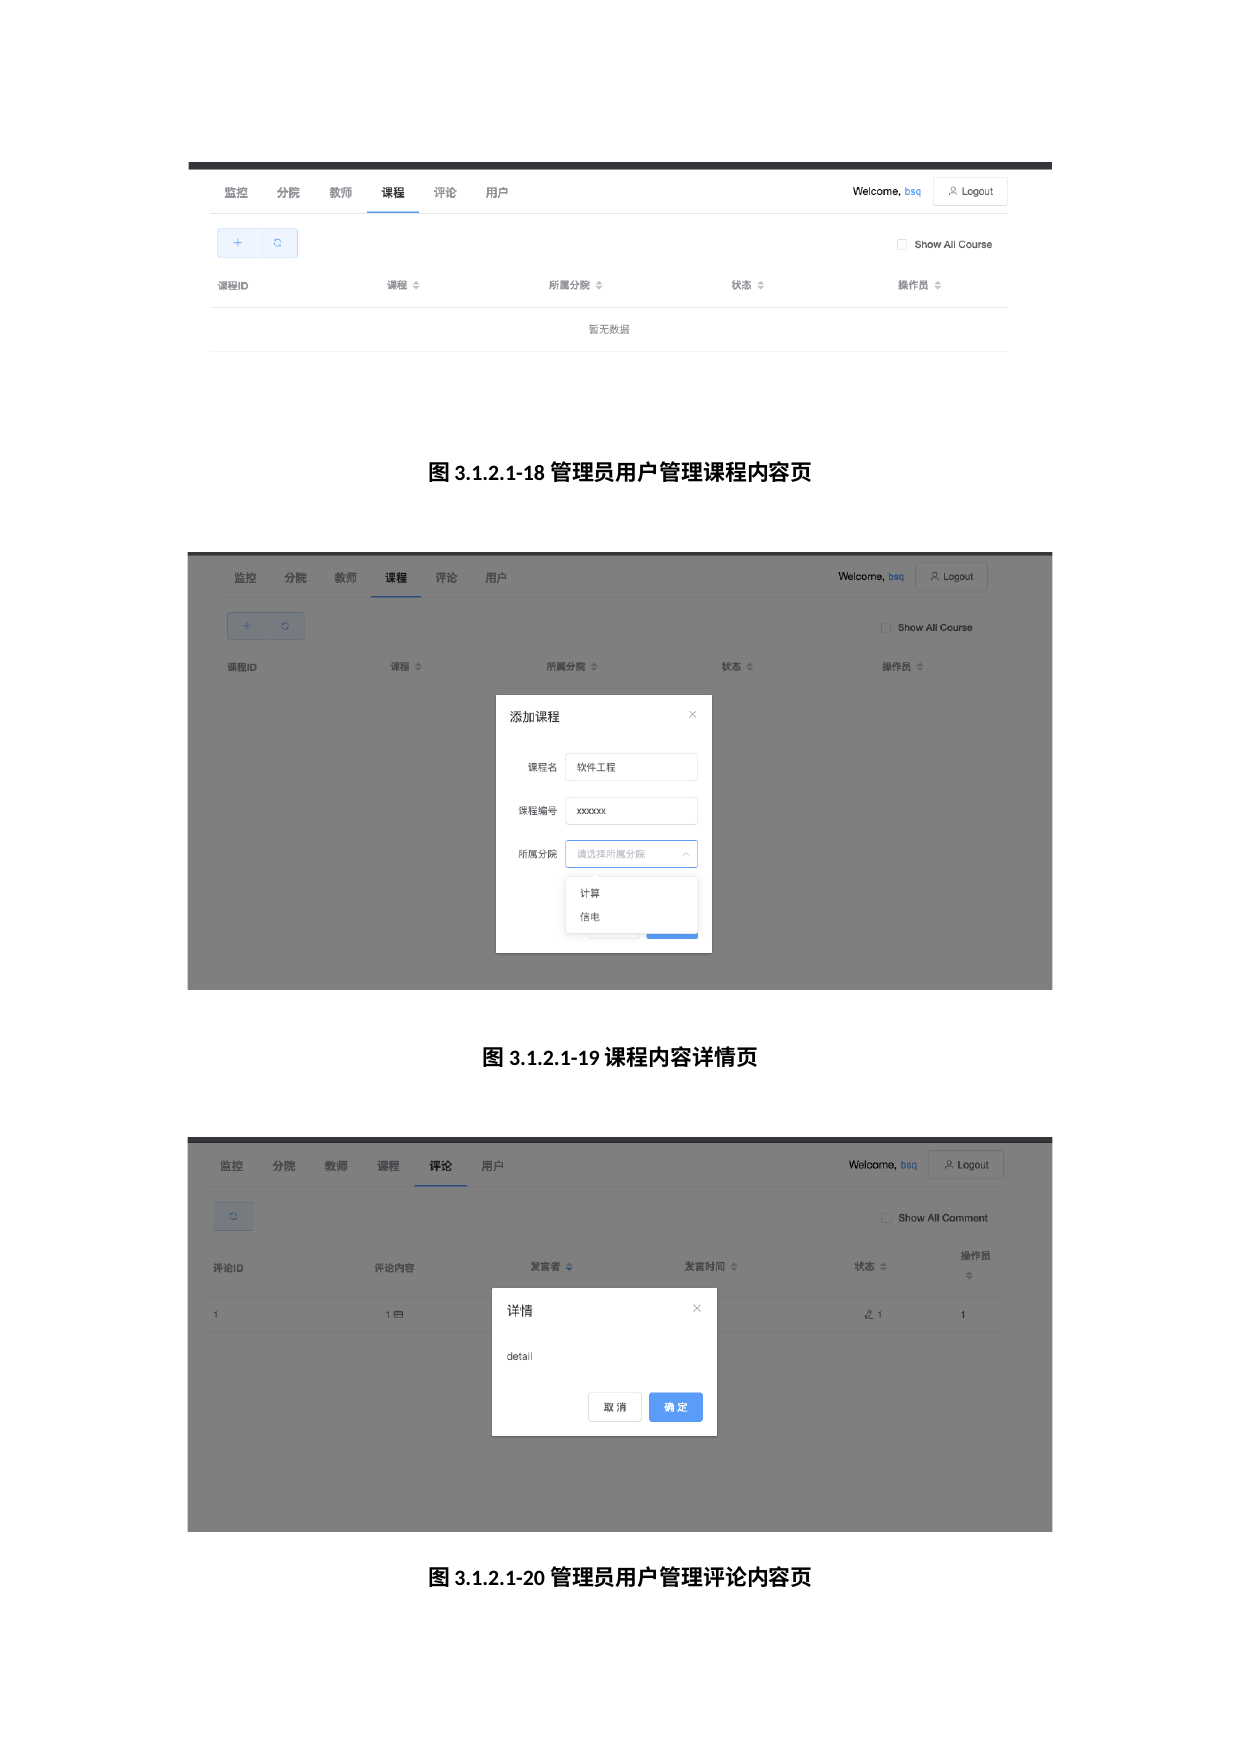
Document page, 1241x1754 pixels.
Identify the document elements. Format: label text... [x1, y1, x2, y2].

text 图3.1.2.1-19 课程内容详情页 [187, 1039, 1053, 1072]
text 图3.1.2.1-20 管理员用户管理评论内容页 [187, 1559, 1053, 1592]
picture [187, 552, 1053, 990]
text 图3.1.2.1-18 管理员用户管理课程内容页 [187, 454, 1053, 487]
picture [188, 162, 1052, 424]
picture [187, 1137, 1053, 1532]
